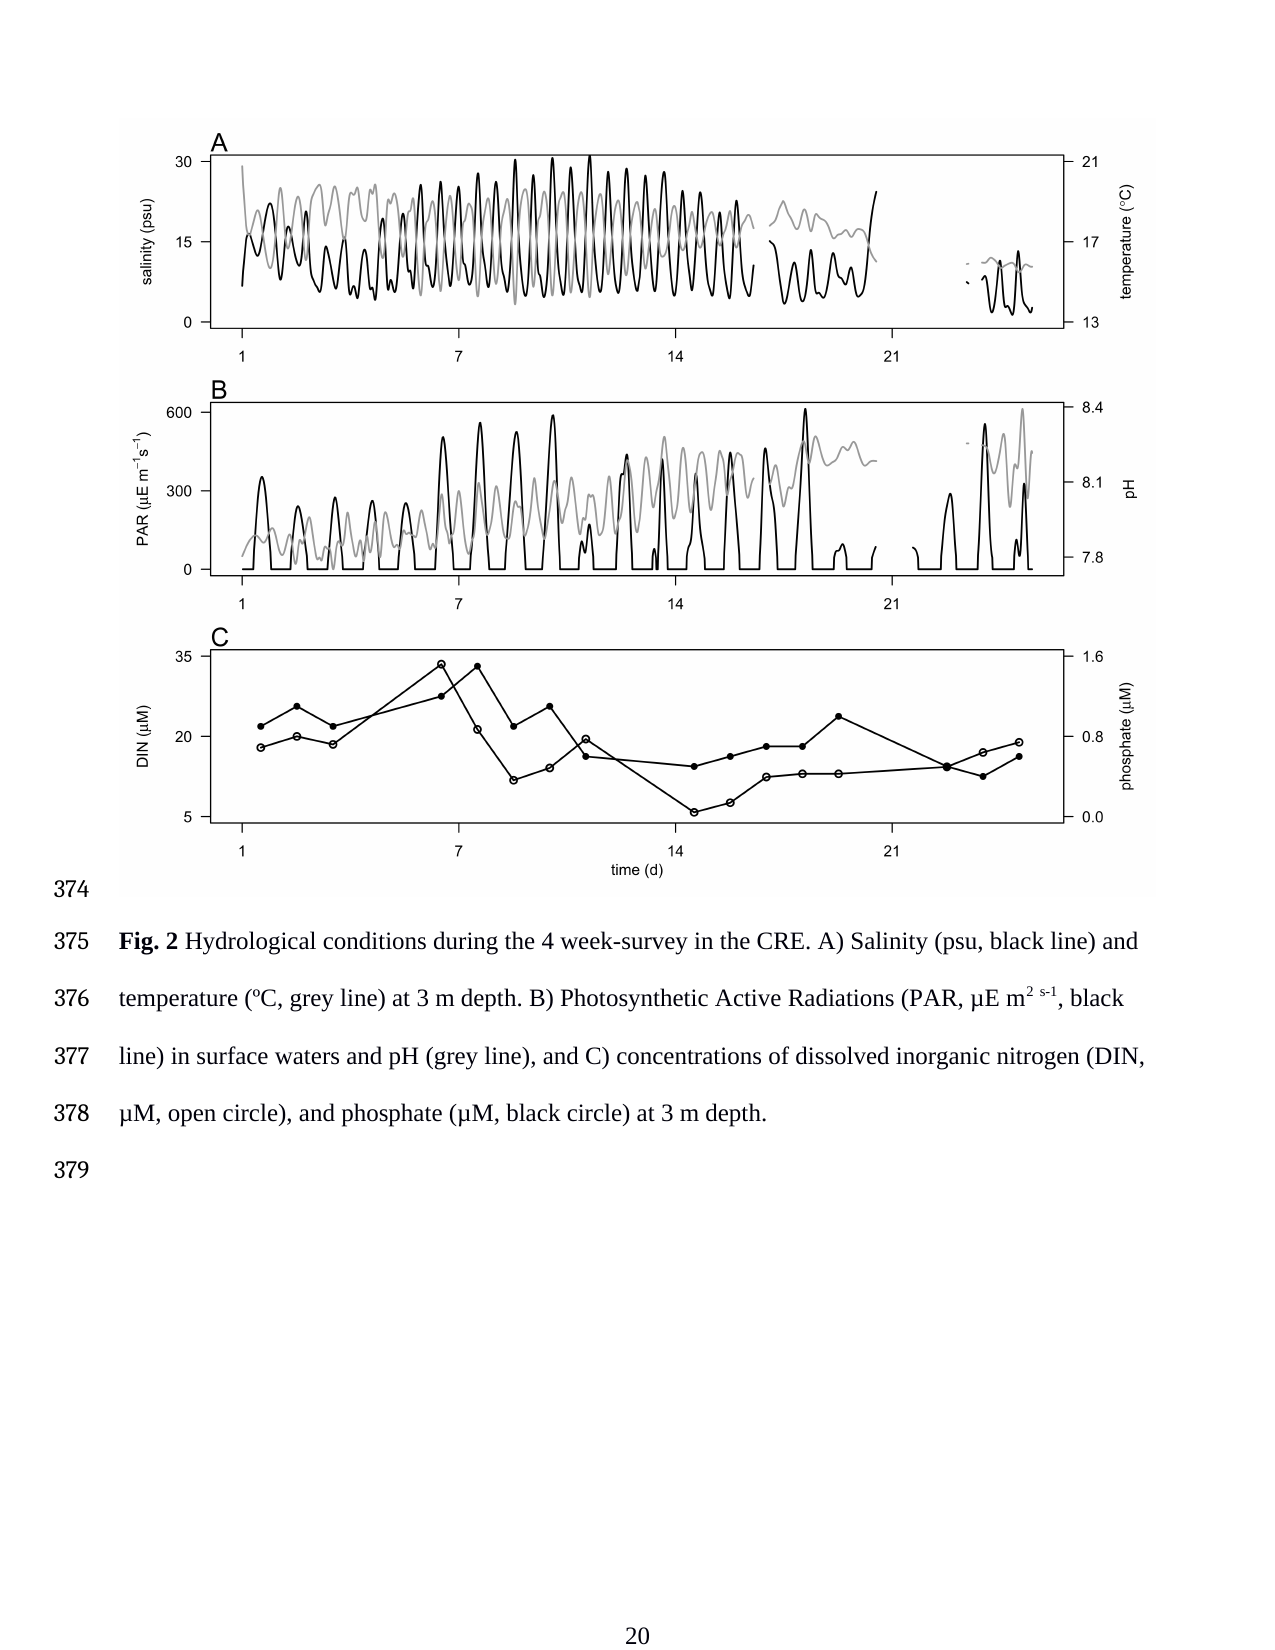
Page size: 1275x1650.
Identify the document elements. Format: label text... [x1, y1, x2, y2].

text Fig. 2 Hydrological conditions during the 4 week-survey in the CRE. A) Salinity (psu, black line) and temperature (ºC, grey line) at 3 m depth. B) Photosynthetic Active Radiations (PAR, µE m2 s-1, black line) in surface waters and pH (grey line), and C) concentrations of dissolved inorganic nitrogen (DIN, µM, open circle), and phosphate (µM, black circle) at 3 m depth. [118, 926, 1156, 1127]
picture [118, 118, 1156, 897]
